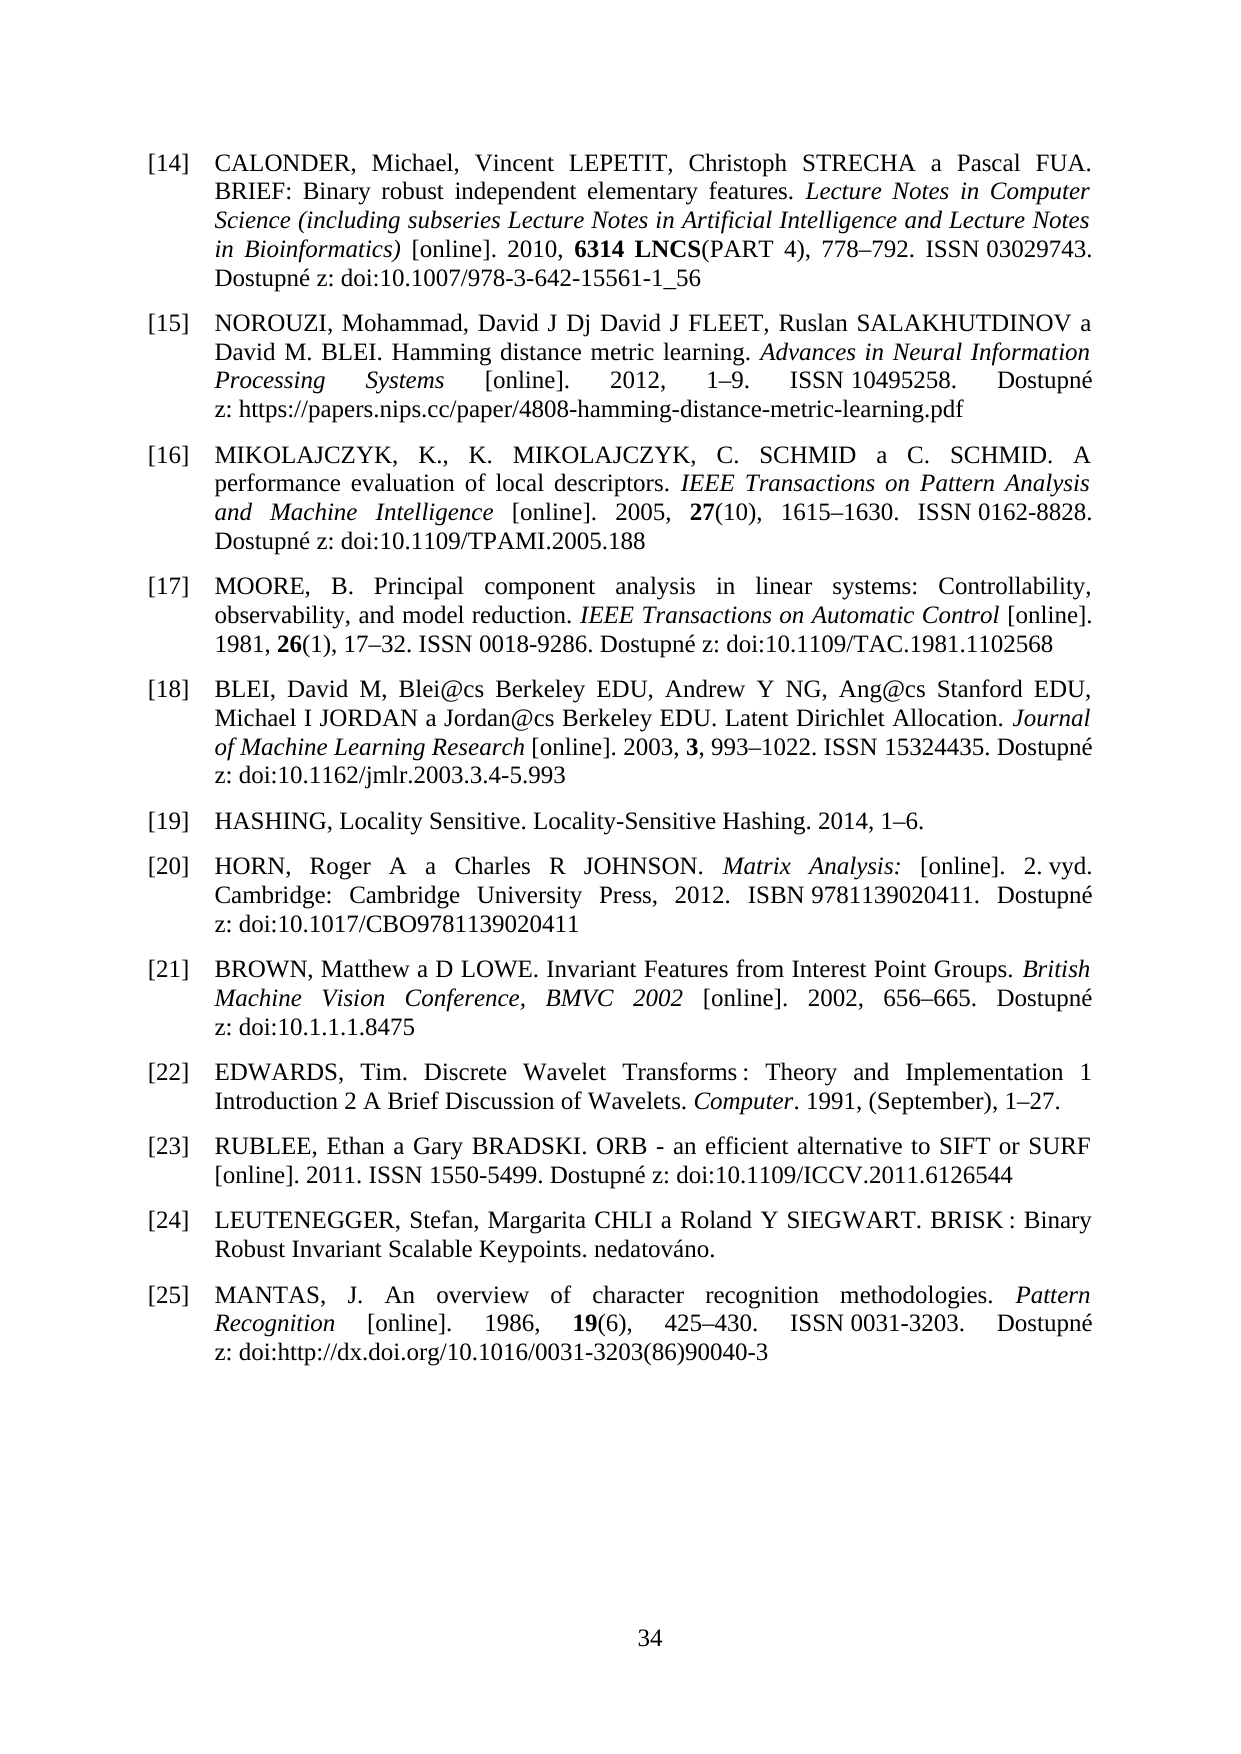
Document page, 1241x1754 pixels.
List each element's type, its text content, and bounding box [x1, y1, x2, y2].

text [17] MOORE, B. Principal component analysis in linear systems: Controllability, observability, and model reduction. IEEE Transactions on Automatic Control [online]. 1981, 26(1), 17–32. ISSN 0018-9286. Dostupné z: doi:10.1109/TAC.1981.1102568 [148, 571, 1093, 658]
text [24] LEUTENEGGER, Stefan, Margarita CHLI a Roland Y SIEGWART. BRISK : Binary Robust Invariant Scalable Keypoints. nedatováno. [148, 1206, 1093, 1263]
text [15] NOROUZI, Mohammad, David J Dj David J FLEET, Ruslan SALAKHUTDINOV a David M. BLEI. Hamming distance metric learning. Advances in Neural Information Processing Systems [online]. 2012, 1–9. ISSN 10495258. Dostupné z: https://papers.nips.cc/paper/4808-hamming-distance-metric-learning.pdf [148, 308, 1093, 423]
text [22] EDWARDS, Tim. Discrete Wavelet Transforms : Theory and Implementation 1 Introduction 2 A Brief Discussion of Wavelets. Computer. 1991, (September), 1–27. [148, 1057, 1093, 1115]
text [21] BROWN, Matthew a D LOWE. Invariant Features from Interest Point Groups. British Machine Vision Conference, BMVC 2002 [online]. 2002, 656–665. Dostupné z: doi:10.1.1.1.8475 [148, 954, 1093, 1041]
text [14] CALONDER, Michael, Vincent LEPETIT, Christoph STRECHA a Pascal FUA. BRIEF: Binary robust independent elementary features. Lecture Notes in Computer Science (including subseries Lecture Notes in Artificial Intelligence and Lecture Notes in Bioinformatics) [online]. 2010, 6314 LNCS(PART 4), 778–792. ISSN 03029743. Dostupné z: doi:10.1007/978-3-642-15561-1_56 [148, 148, 1093, 291]
text [23] RUBLEE, Ethan a Gary BRADSKI. ORB - an efficient alternative to SIFT or SURF [online]. 2011. ISSN 1550-5499. Dostupné z: doi:10.1109/ICCV.2011.6126544 [148, 1131, 1093, 1189]
text [16] MIKOLAJCZYK, K., K. MIKOLAJCZYK, C. SCHMID a C. SCHMID. A performance evaluation of local descriptors. IEEE Transactions on Pattern Analysis and Machine Intelligence [online]. 2005, 27(10), 1615–1630. ISSN 0162-8828. Dostupné z: doi:10.1109/TPAMI.2005.188 [148, 440, 1093, 555]
text [20] HORN, Roger A a Charles R JOHNSON. Matrix Analysis: [online]. 2. vyd. Cambridge: Cambridge University Press, 2012. ISBN 9781139020411. Dostupné z: doi:10.1017/CBO9781139020411 [148, 851, 1093, 938]
text [25] MANTAS, J. An overview of character recognition methodologies. Pattern Recognition [online]. 1986, 19(6), 425–430. ISSN 0031-3203. Dostupné z: doi:http://dx.doi.org/10.1016/0031-3203(86)90040-3 [148, 1280, 1093, 1366]
text [18] BLEI, David M, Blei@cs Berkeley EDU, Andrew Y NG, Ang@cs Stanford EDU, Michael I JORDAN a Jordan@cs Berkeley EDU. Latent Dirichlet Allocation. Journal of Machine Learning Research [online]. 2003, 3, 993–1022. ISSN 15324435. Dostupné z: doi:10.1162/jmlr.2003.3.4-5.993 [148, 674, 1093, 789]
text [19] HASHING, Locality Sensitive. Locality-Sensitive Hashing. 2014, 1–6. [148, 806, 1093, 835]
